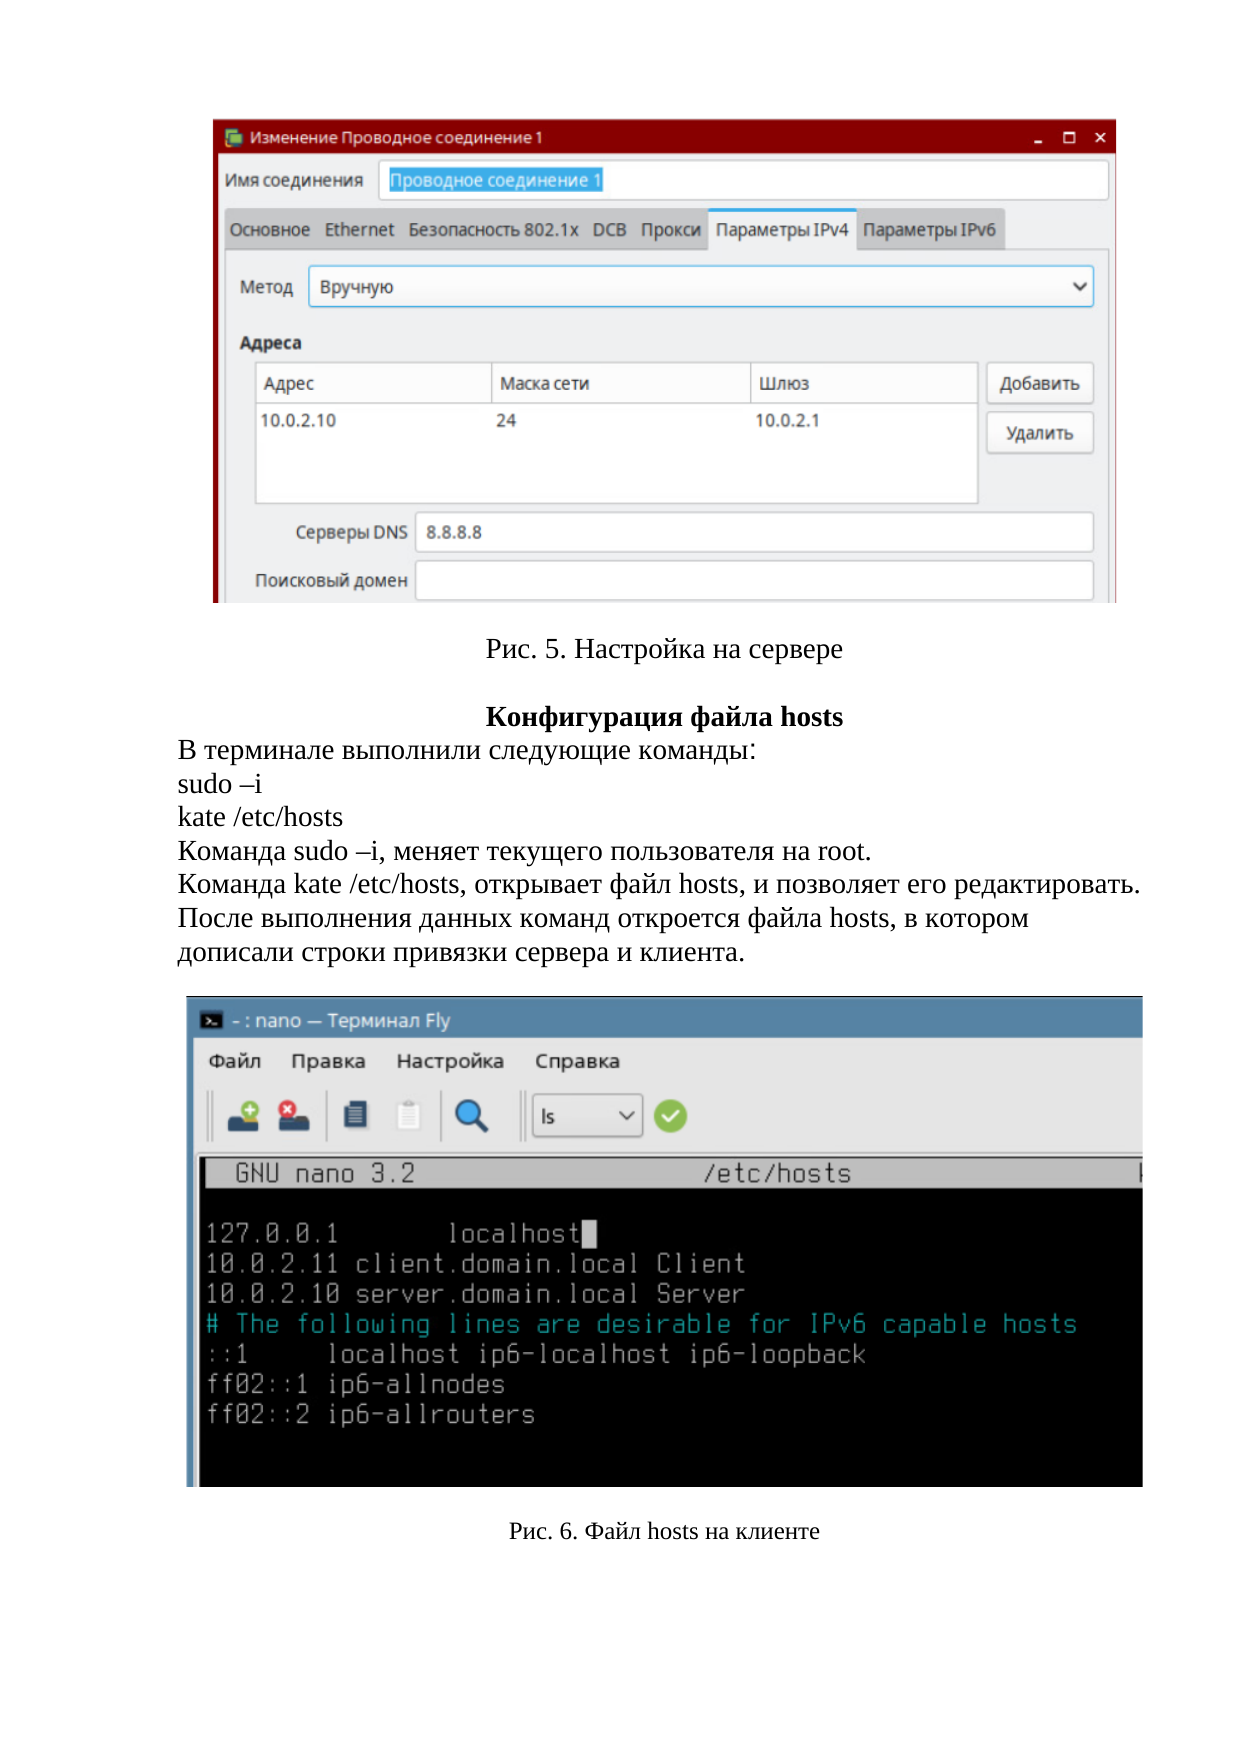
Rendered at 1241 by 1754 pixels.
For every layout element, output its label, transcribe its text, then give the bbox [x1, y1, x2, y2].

picture [186, 996, 1143, 1487]
text После выполнения данных команд откроется файла hosts, в котором дописали строки привязки сервера и клиента. [177, 900, 1152, 967]
picture [212, 118, 1117, 603]
text Рис. 5. Настройка на сервере [177, 632, 1152, 665]
text Команда sudo –i, меняет текущего пользователя на root. [177, 833, 1152, 867]
text kate /etc/hosts [177, 799, 1152, 833]
text Конфигурация файла hosts [177, 699, 1152, 732]
text Команда kate /etc/hosts, открывает файл hosts, и позволяет его редактировать. [177, 867, 1152, 900]
text Рис. 6. Файл hosts на клиенте [177, 1516, 1152, 1545]
text sudo –i [177, 766, 1152, 799]
text В терминале выполнили следующие команды: [177, 732, 1152, 766]
